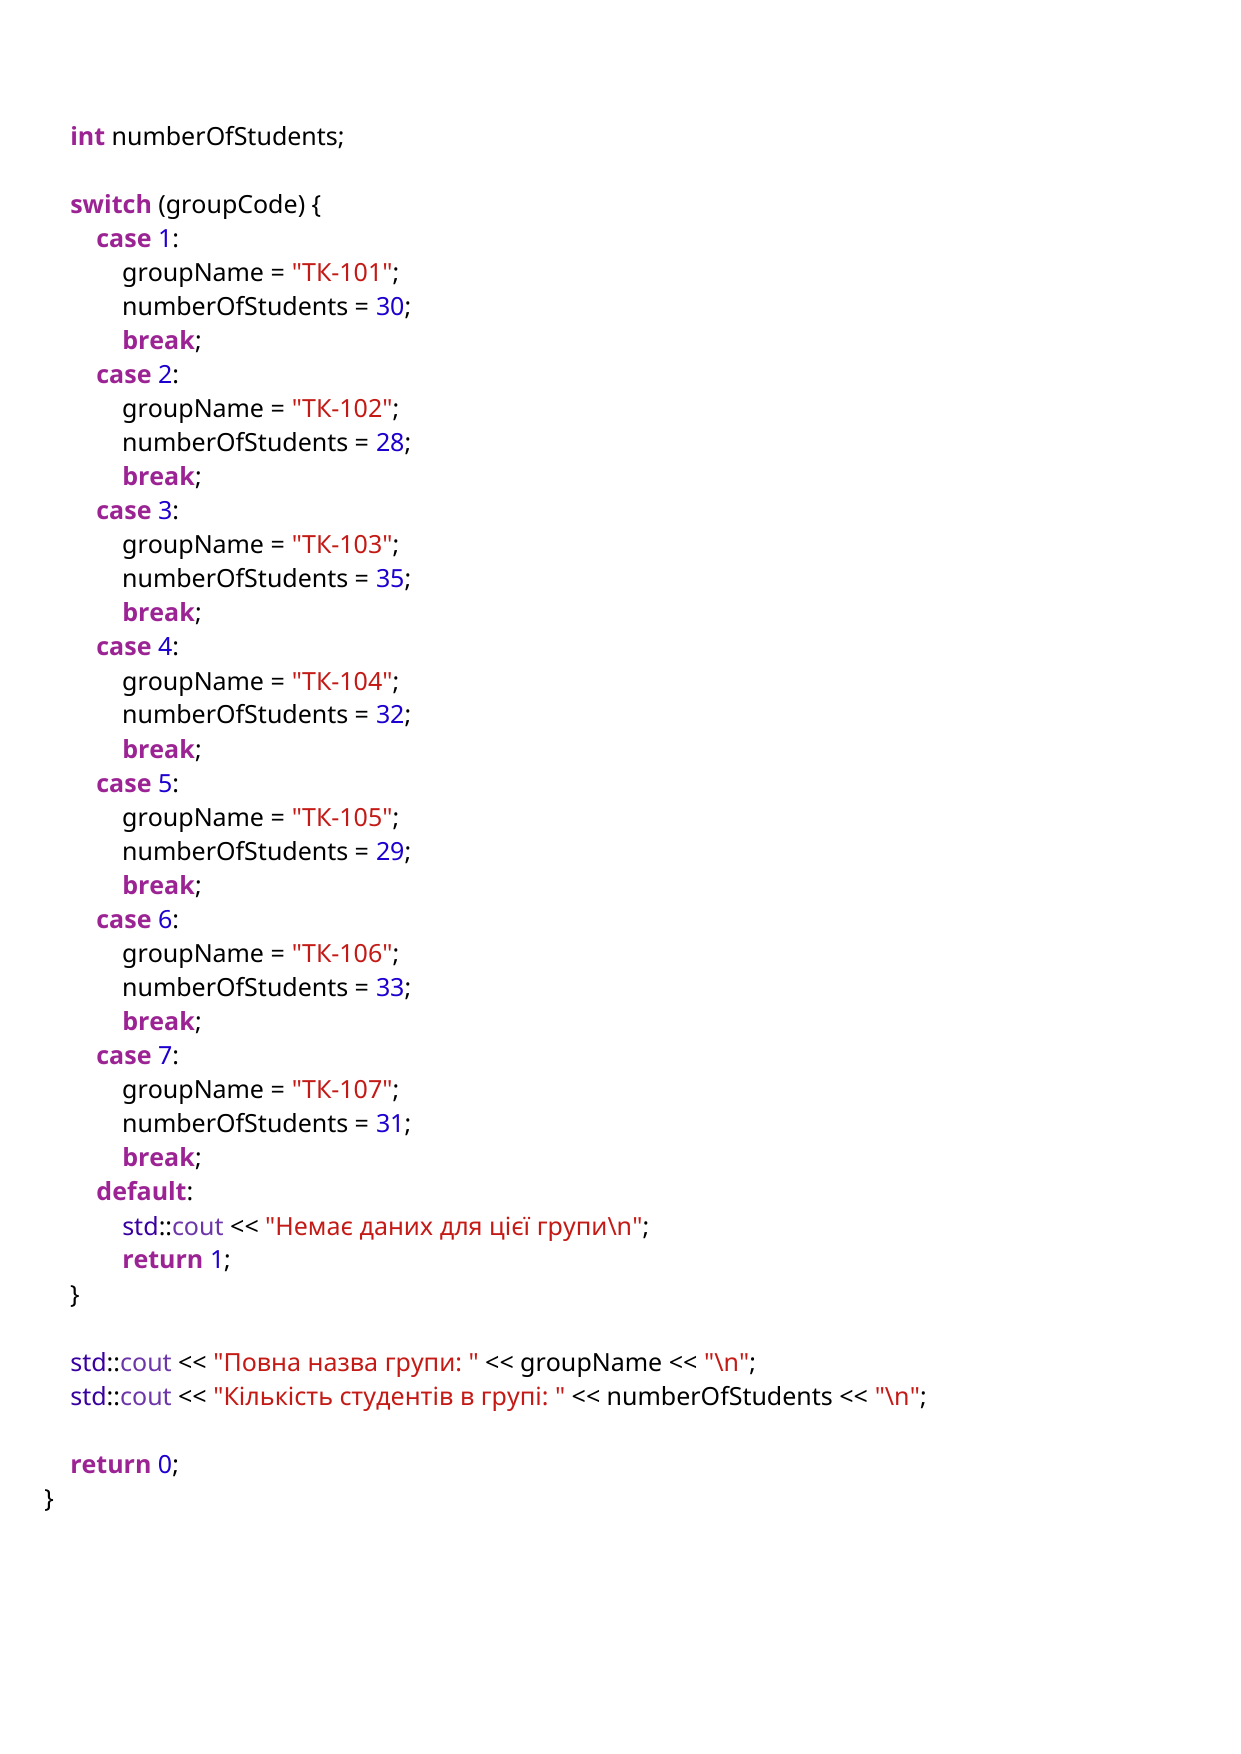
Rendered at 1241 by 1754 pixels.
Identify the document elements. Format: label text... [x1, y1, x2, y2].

text groupName = "ТК-101"; [44, 254, 1211, 288]
text groupName = "ТК-104"; [44, 663, 1211, 697]
text case 1: [44, 220, 1211, 254]
text case 2: [44, 357, 1211, 391]
text groupName = "ТК-105"; [44, 799, 1211, 833]
text break; [44, 1140, 1211, 1174]
text case 6: [44, 902, 1211, 936]
text break; [44, 1004, 1211, 1038]
text numberOfStudents = 28; [44, 425, 1211, 459]
text int numberOfStudents; [44, 118, 1211, 152]
text } [44, 1481, 1211, 1515]
text groupName = "ТК-103"; [44, 527, 1211, 561]
text break; [44, 595, 1211, 629]
text numberOfStudents = 30; [44, 288, 1211, 322]
text case 5: [44, 765, 1211, 799]
text return 1; [44, 1242, 1211, 1276]
text numberOfStudents = 35; [44, 561, 1211, 595]
text groupName = "ТК-107"; [44, 1072, 1211, 1106]
text numberOfStudents = 31; [44, 1106, 1211, 1140]
text groupName = "ТК-106"; [44, 936, 1211, 970]
text break; [44, 459, 1211, 493]
text } [44, 1276, 1211, 1310]
text break; [44, 731, 1211, 765]
text numberOfStudents = 33; [44, 970, 1211, 1004]
text numberOfStudents = 29; [44, 833, 1211, 867]
text numberOfStudents = 32; [44, 697, 1211, 731]
text std::cout << "Немає даних для цієї групи\n"; [44, 1208, 1211, 1242]
text case 7: [44, 1038, 1211, 1072]
text break; [44, 322, 1211, 357]
text switch (groupCode) { [44, 186, 1211, 220]
text groupName = "ТК-102"; [44, 391, 1211, 425]
text std::cout << "Повна назва групи: " << groupName << "\n"; [44, 1344, 1211, 1378]
text case 4: [44, 629, 1211, 663]
text std::cout << "Кількість студентів в групі: " << numberOfStudents << "\n"; [44, 1378, 1211, 1412]
text break; [44, 867, 1211, 902]
text return 0; [44, 1447, 1211, 1481]
text case 3: [44, 493, 1211, 527]
text default: [44, 1174, 1211, 1208]
